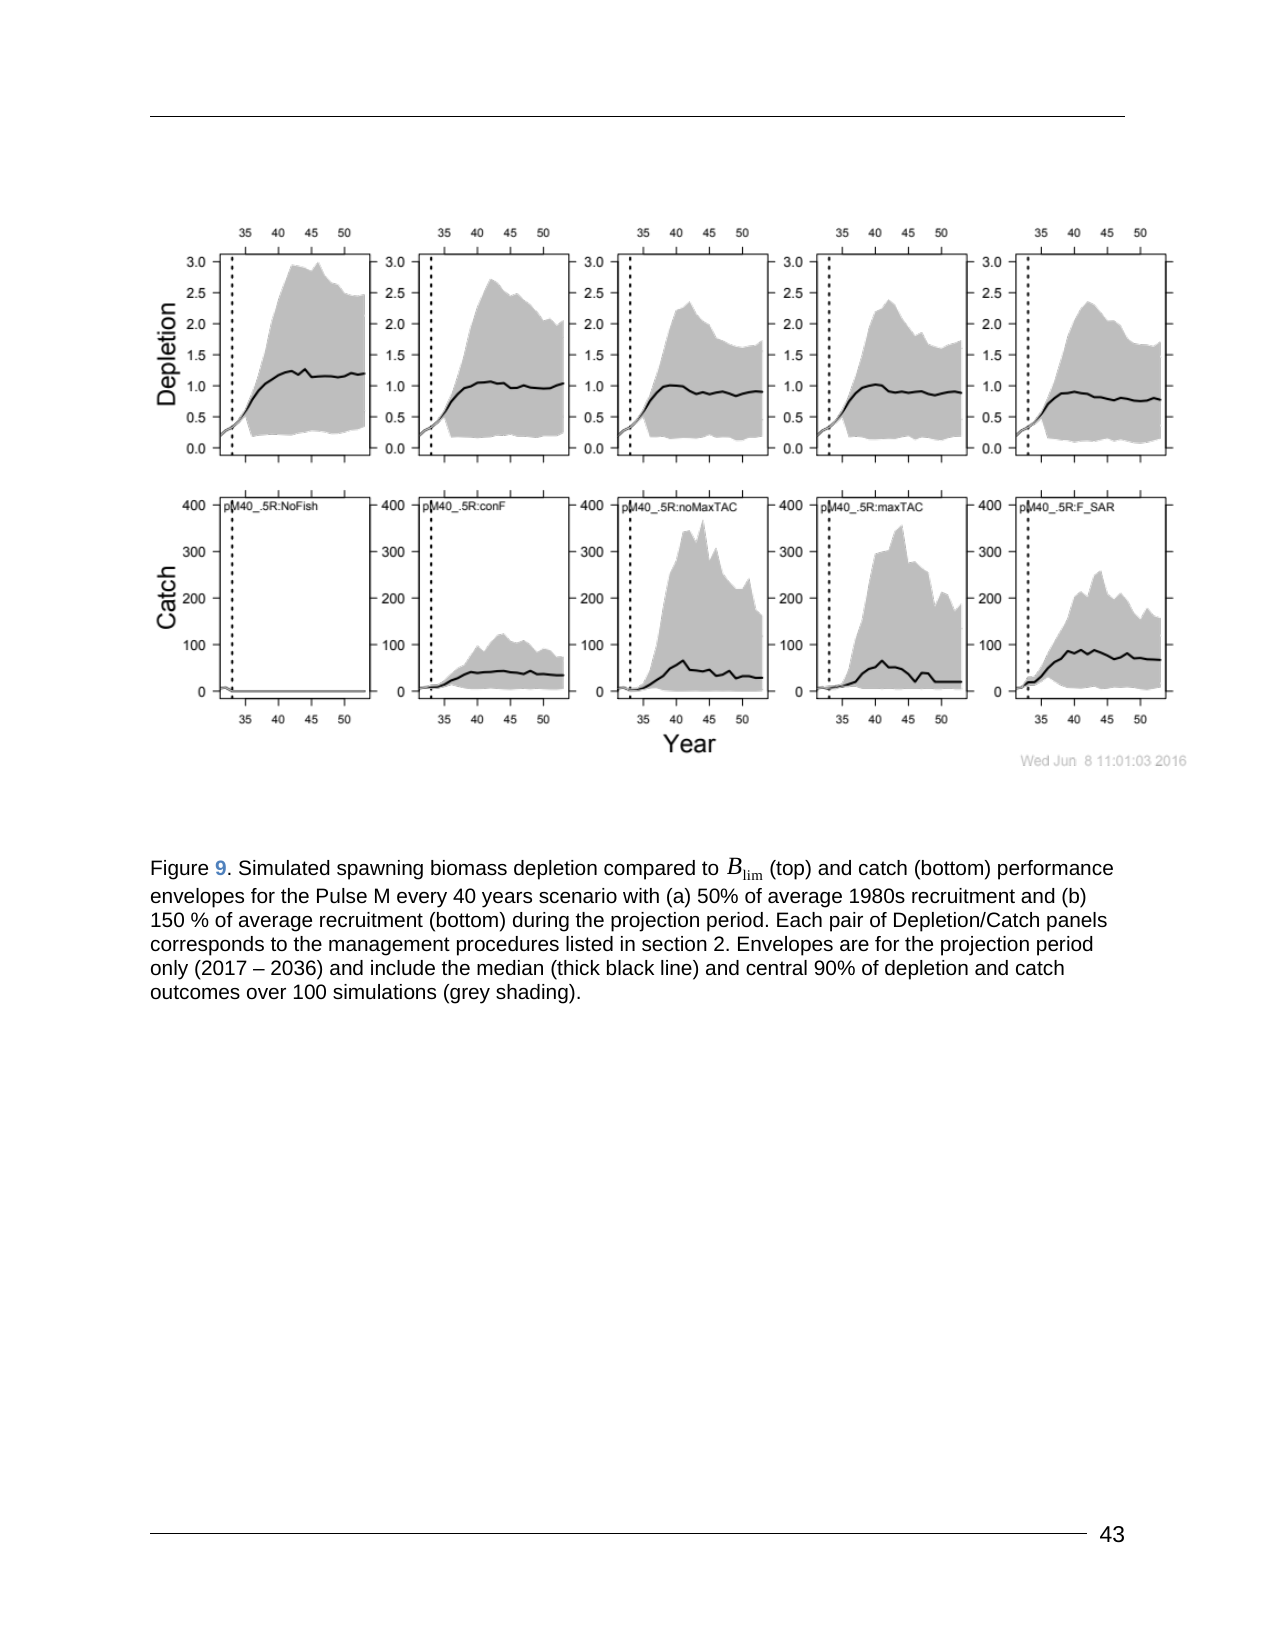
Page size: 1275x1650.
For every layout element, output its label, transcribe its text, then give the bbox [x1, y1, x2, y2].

text Figure 9. Simulated spawning biomass depletion compared to (top) and catch (bottom) performance envelopes for the Pulse M every 40 years scenario with (a) 50% of average 1980s recruitment and (b) 150 % of average recruitment (bottom) during the projection period. Each pair of Depletion/Catch panels corresponds to the management procedures listed in section 2. Envelopes are for the projection period only (2017 – 2036) and include the median (thick black line) and central 90% of depletion and catch outcomes over 100 simulations (grey shading). [150, 853, 1125, 1004]
